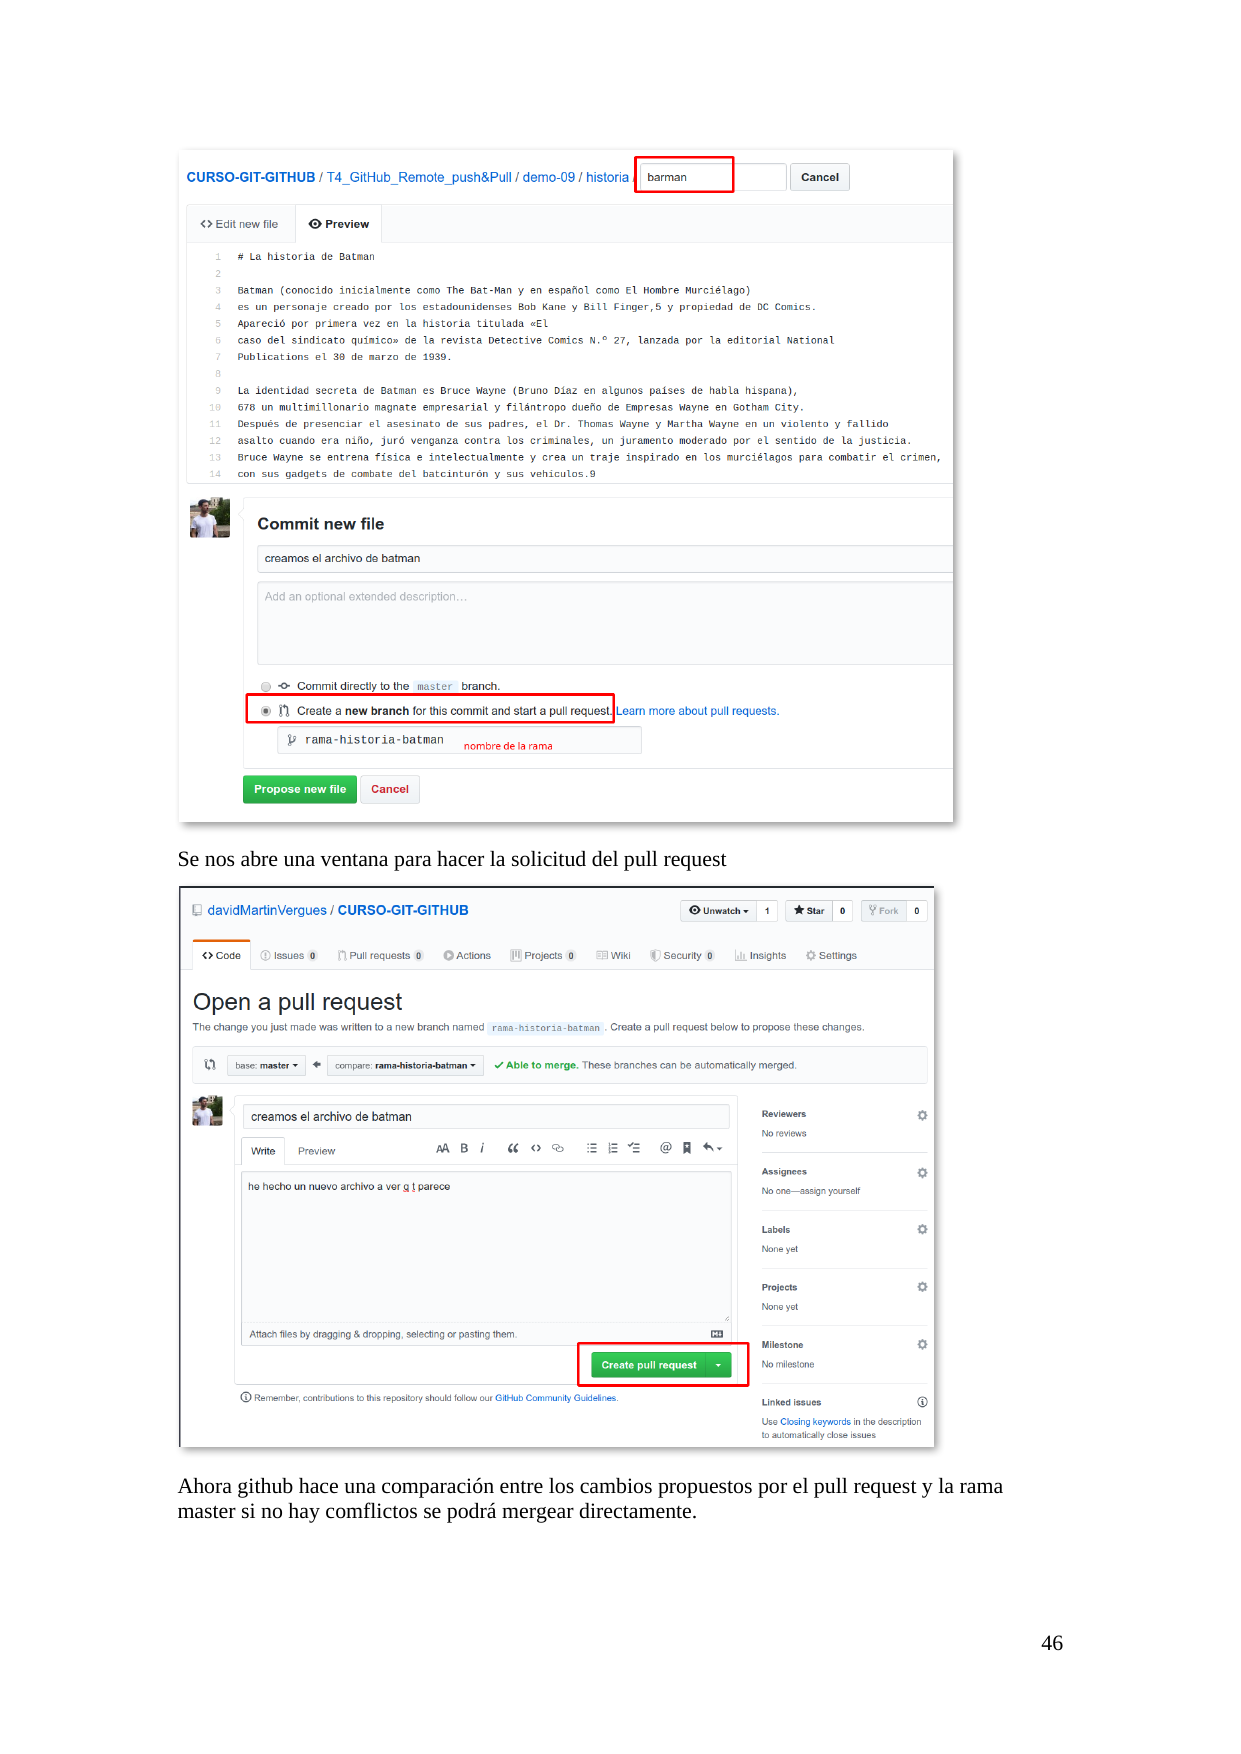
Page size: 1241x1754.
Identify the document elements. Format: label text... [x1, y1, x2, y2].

picture [179, 886, 934, 1447]
text Se nos abre una ventana para hacer la solicitud del pull request [177, 846, 1063, 872]
text Ahora github hace una comparación entre los cambios propuestos por el pull request y la rama master si no hay comflictos se podrá mergear directamente. [177, 1473, 1063, 1524]
picture [179, 150, 953, 822]
